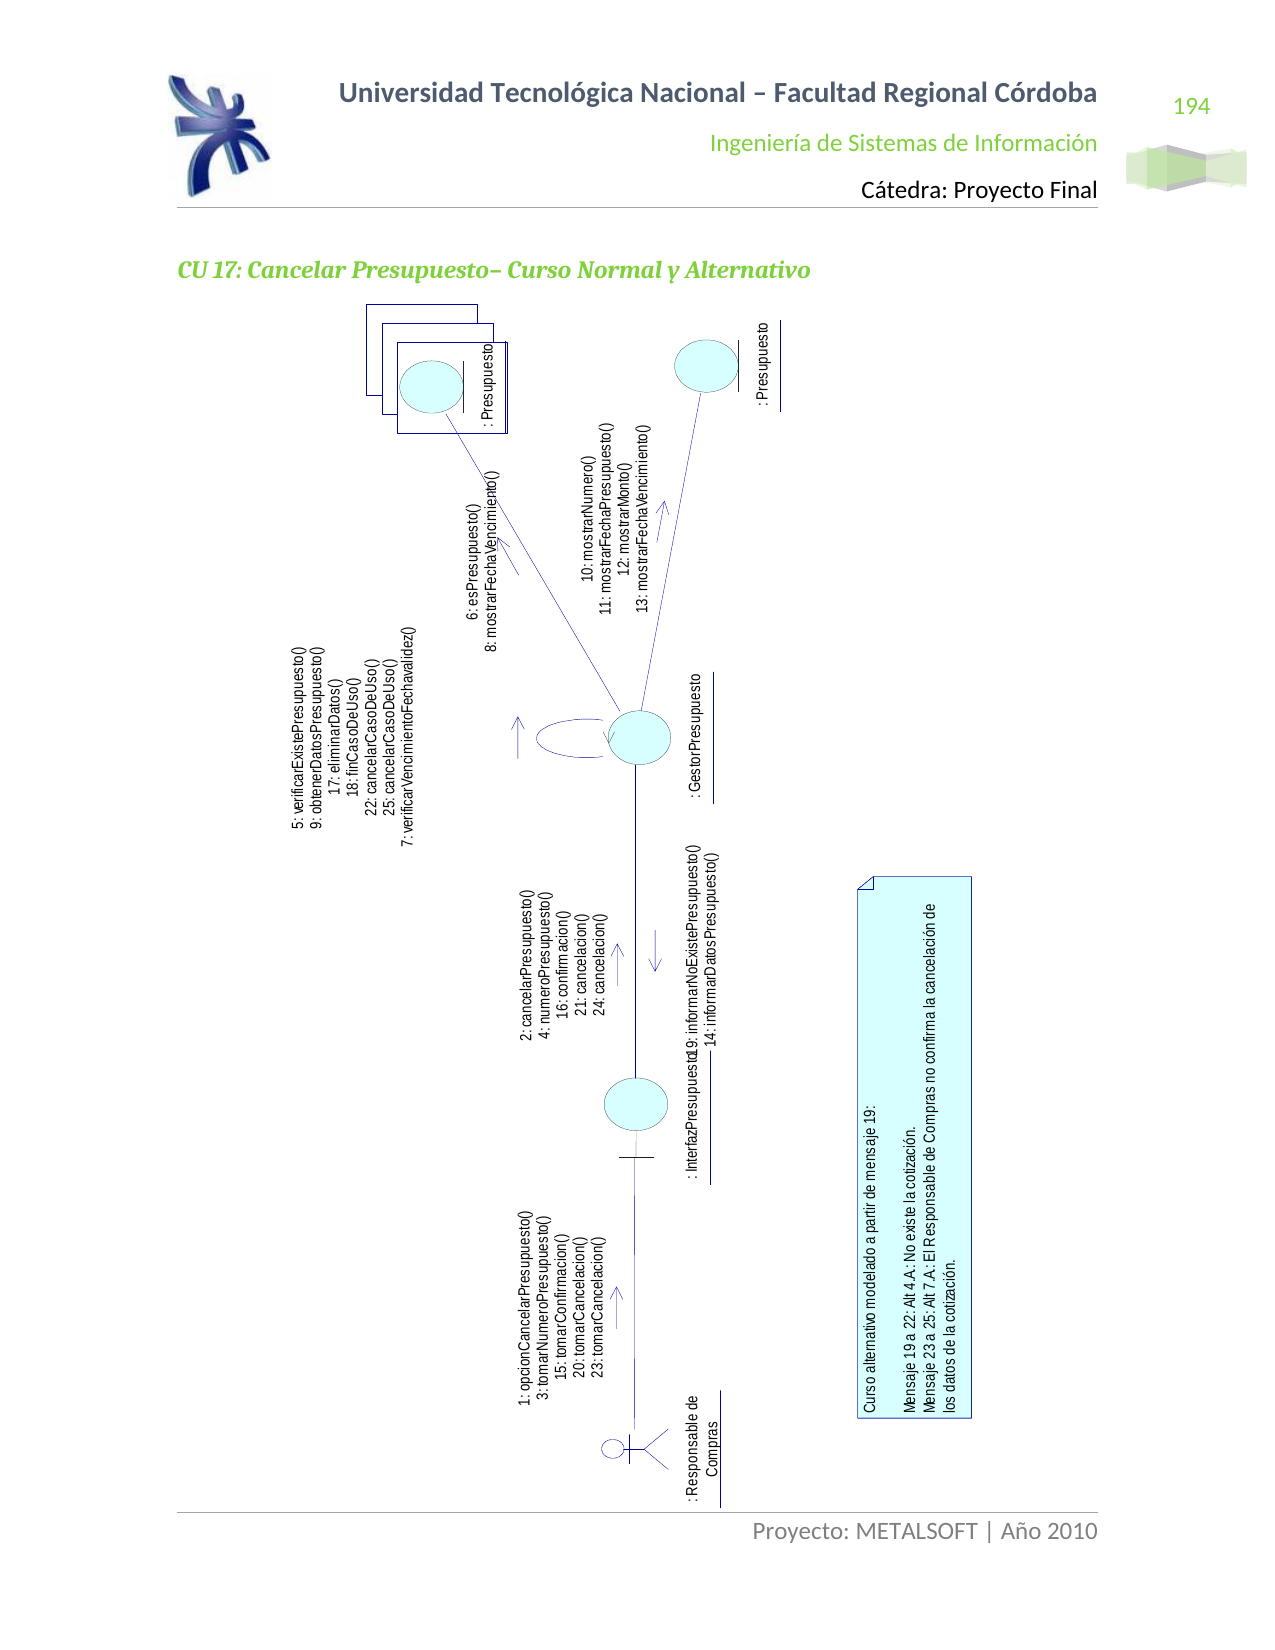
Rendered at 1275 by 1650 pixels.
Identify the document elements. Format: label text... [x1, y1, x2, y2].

picture [167, 74, 272, 199]
text CU 17: Cancelar Presupuesto– Curso Normal y Alternativo [177, 256, 1098, 284]
